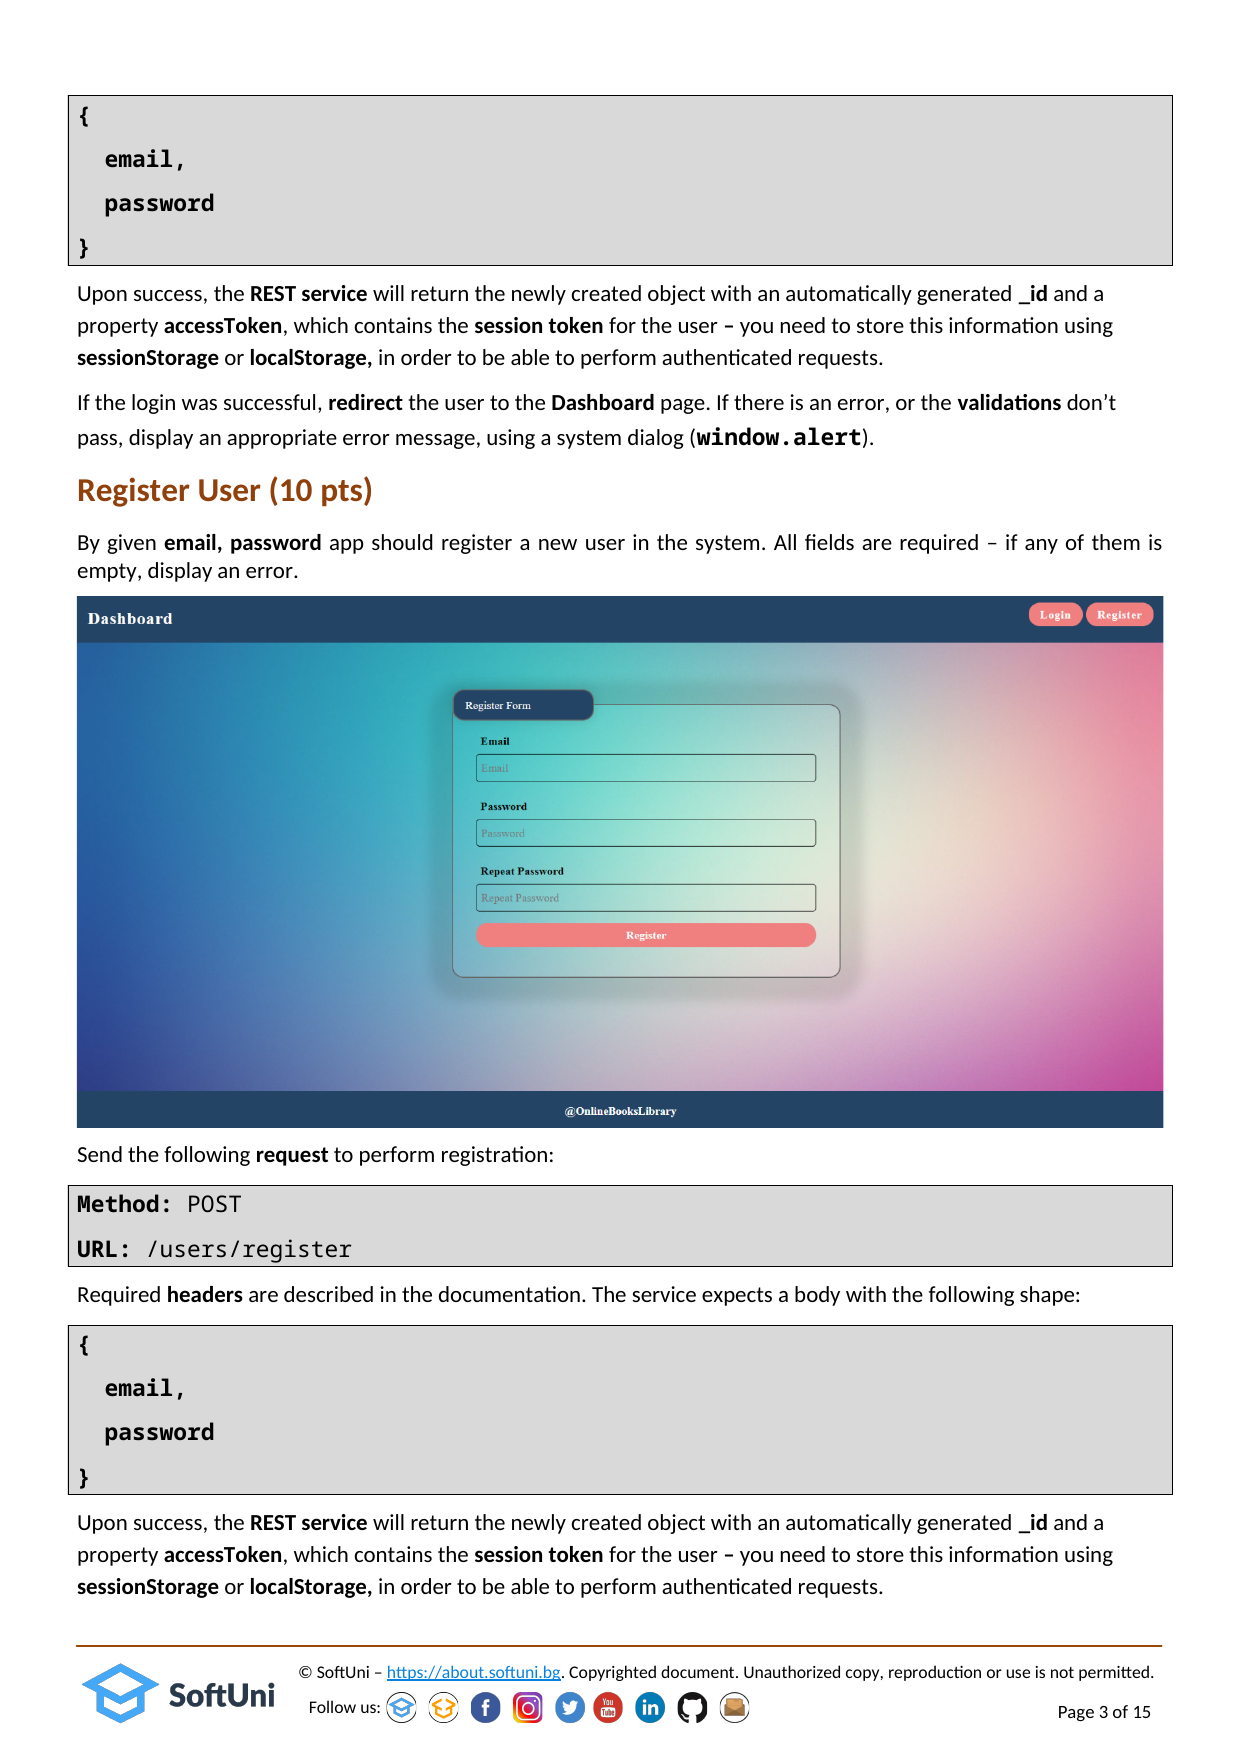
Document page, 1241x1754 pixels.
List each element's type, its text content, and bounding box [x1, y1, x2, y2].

picture [471, 1692, 501, 1723]
text URL: /users/register [69, 1229, 1172, 1266]
picture [555, 1692, 585, 1723]
subtitle Register User (10 pts) [77, 469, 1163, 510]
text { [69, 1326, 1172, 1359]
text email, [69, 1369, 1172, 1403]
picture [649, 1705, 658, 1714]
text password [69, 1413, 1172, 1448]
picture [677, 1692, 708, 1723]
text If the login was successful, redirect the user to the Dashboard page. If there is an error, or the validations don’t pass, display an appropriate error message, using a system dialog (window.alert). [77, 388, 1163, 452]
text Upon success, the REST service will return the newly created object with an automatically generated _id and a property accessToken, which contains the session token for the user – you need to store this information using sessionStorage or localStorage, in order to be able to perform authenticated requests. [77, 279, 1163, 371]
text Upon success, the REST service will return the newly created object with an automatically generated _id and a property accessToken, which contains the session token for the user – you need to store this information using sessionStorage or localStorage, in order to be able to perform authenticated requests. [77, 1508, 1163, 1600]
text Method: POST [69, 1186, 1172, 1219]
picture [719, 1692, 750, 1723]
picture [513, 1692, 543, 1723]
text { [69, 96, 1172, 130]
text By given email, password app should register a new user in the system. All fields are required – if any of them is empty, display an error. [77, 528, 1163, 584]
picture [656, 1714, 665, 1723]
picture [428, 1692, 459, 1723]
picture [635, 1714, 644, 1723]
picture [76, 596, 1164, 1128]
text email, [69, 140, 1172, 174]
text } [69, 1457, 1172, 1494]
picture [656, 1692, 665, 1701]
picture [386, 1692, 417, 1723]
picture [75, 1658, 281, 1729]
text Required headers are described in the documentation. The service expects a body with the following shape: [77, 1280, 1163, 1308]
picture [593, 1692, 623, 1723]
text Send the following request to perform registration: [77, 1141, 1163, 1168]
text } [69, 228, 1172, 265]
text password [69, 184, 1172, 218]
picture [635, 1692, 644, 1701]
